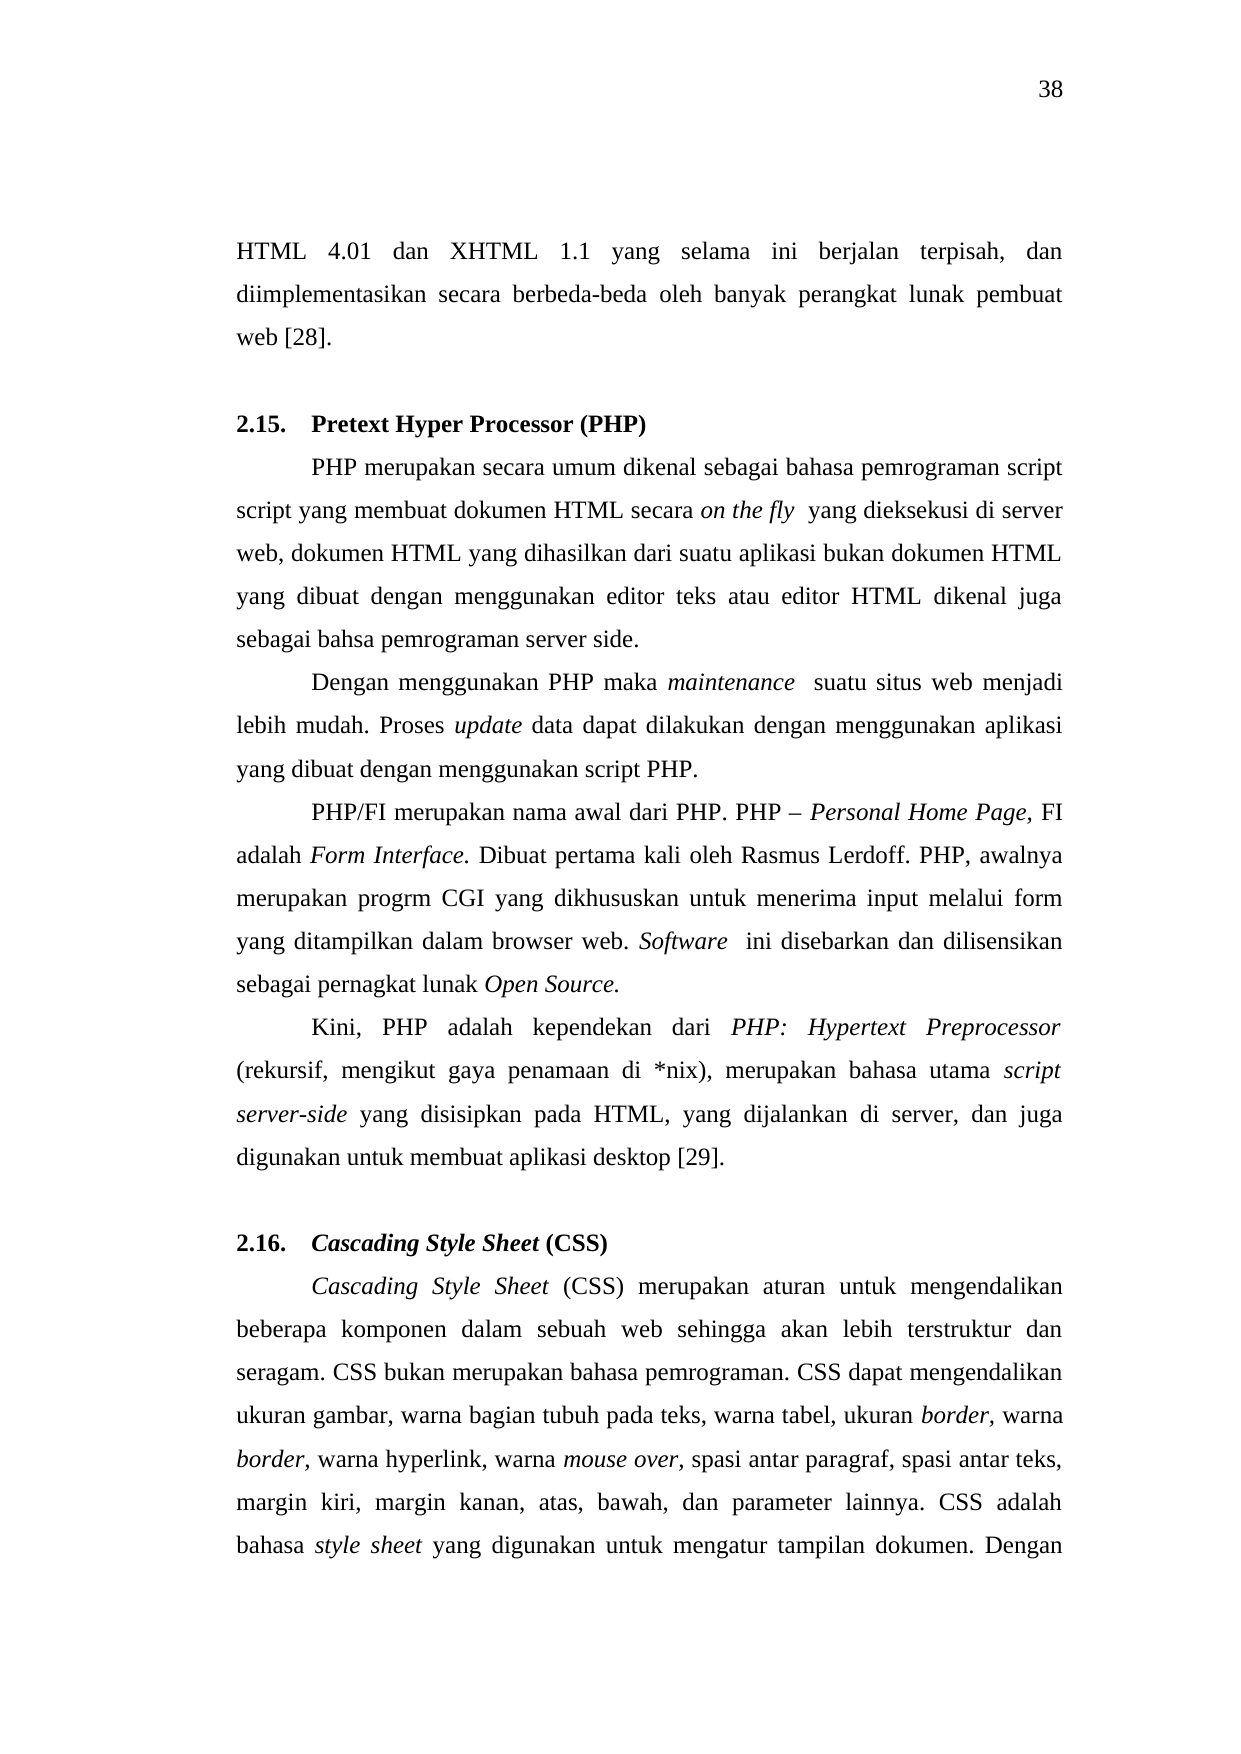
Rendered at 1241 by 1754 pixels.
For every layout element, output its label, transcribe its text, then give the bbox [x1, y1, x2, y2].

text Dengan menggunakan PHP maka maintenance suatu situs web menjadi lebih mudah. Proses update data dapat dilakukan dengan menggunakan aplikasi yang dibuat dengan menggunakan script PHP. [236, 667, 1063, 782]
text PHP/FI merupakan nama awal dari PHP. PHP – Personal Home Page, FI adalah Form Interface. Dibuat pertama kali oleh Rasmus Lerdoff. PHP, awalnya merupakan progrm CGI yang dikhususkan untuk menerima input melalui form yang ditampilkan dalam browser web. Software ini disebarkan dan dilisensikan sebagai pernagkat lunak Open Source. [236, 797, 1063, 998]
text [236, 236, 1063, 351]
text PHP merupakan secara umum dikenal sebagai bahasa pemrograman script script yang membuat dokumen HTML secara on the fly yang dieksekusi di server web, dokumen HTML yang dihasilkan dari suatu aplikasi bukan dokumen HTML yang dibuat dengan menggunakan editor teks atau editor HTML dikenal juga sebagai bahsa pemrograman server side. [236, 452, 1063, 653]
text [236, 1271, 1063, 1559]
subtitle Pretext Hyper Processor (PHP) [236, 409, 1063, 437]
subtitle Cascading Style Sheet (CSS) [236, 1228, 1063, 1257]
text Kini, PHP adalah kependekan dari PHP: Hypertext Preprocessor (rekursif, mengikut gaya penamaan di *nix), merupakan bahasa utama script server-side yang disisipkan pada HTML, yang dijalankan di server, dan juga digunakan untuk membuat aplikasi desktop . [236, 1012, 1063, 1171]
